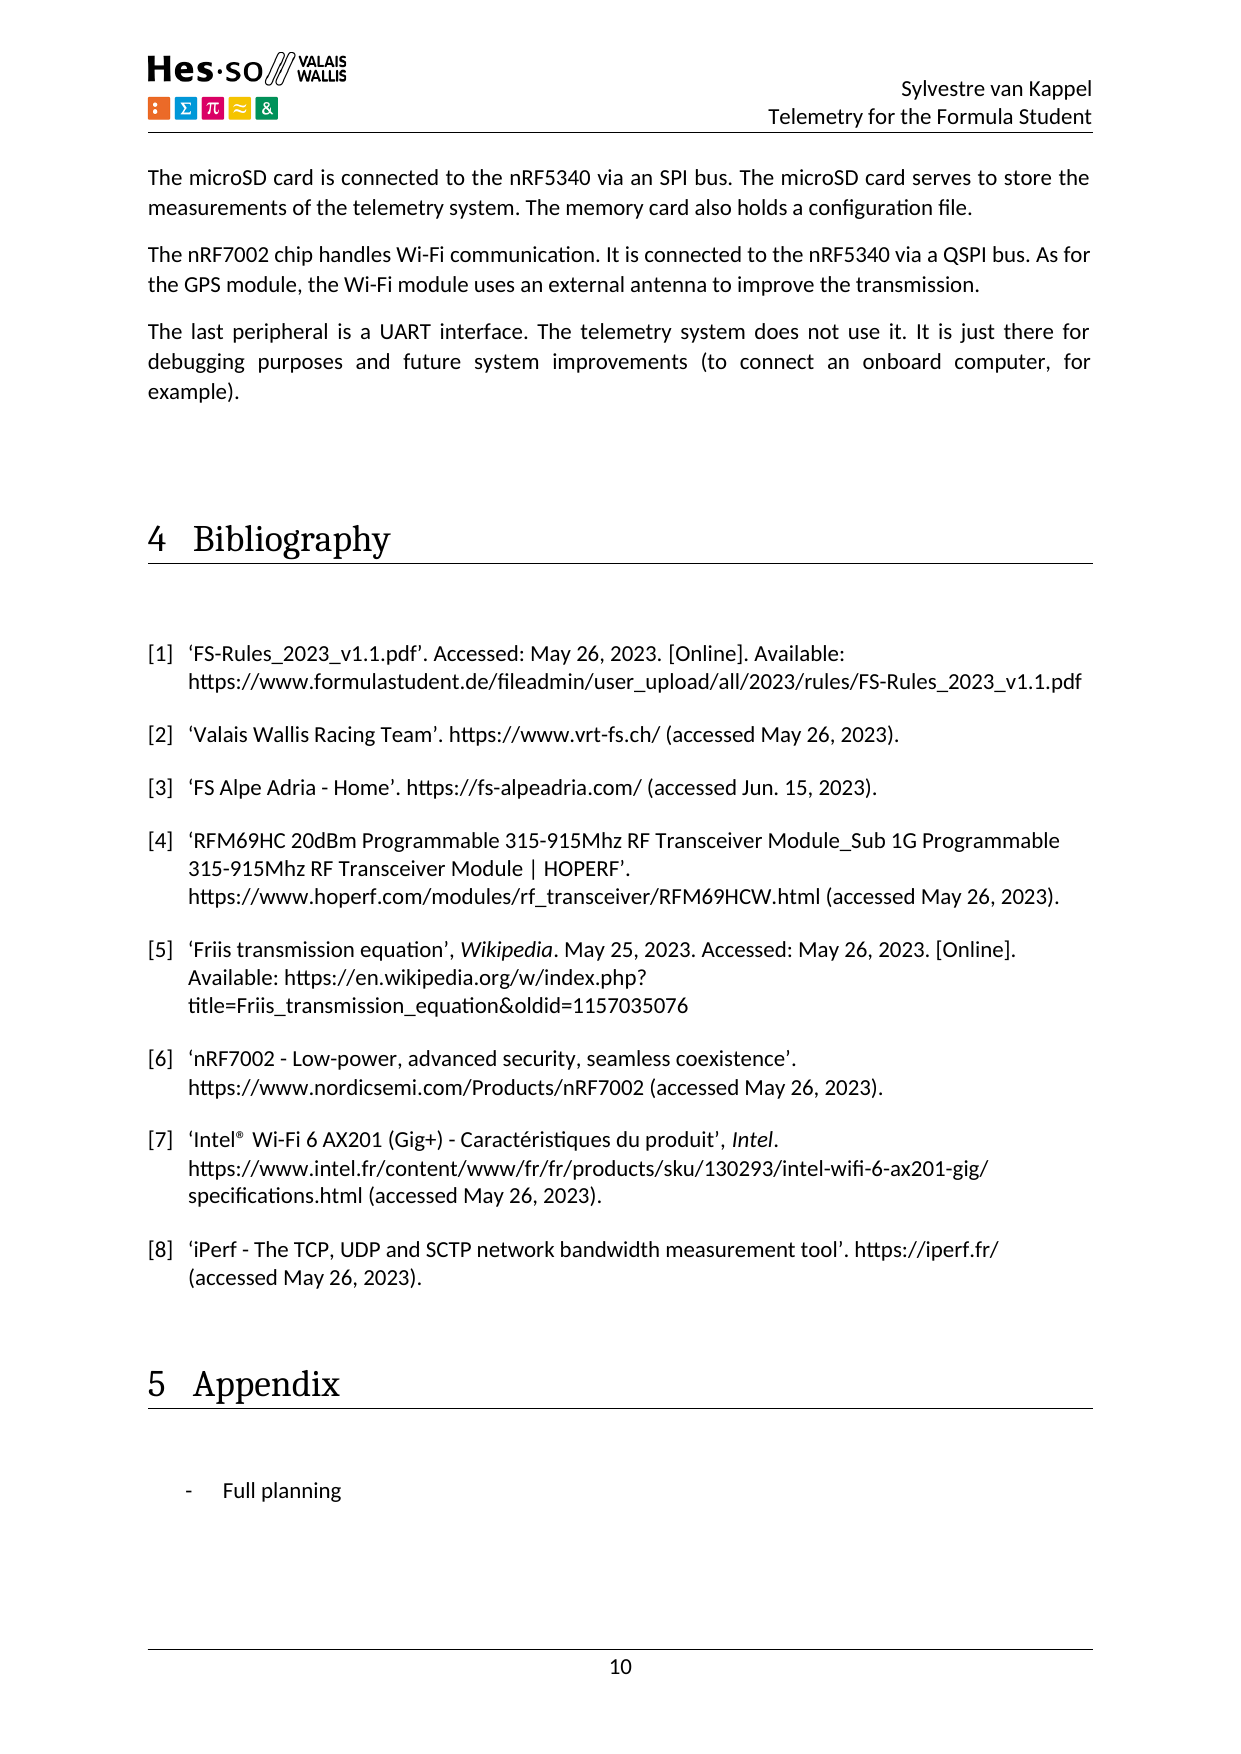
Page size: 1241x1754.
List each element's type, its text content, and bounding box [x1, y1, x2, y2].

picture [147, 52, 347, 120]
list Full planning [185, 1476, 1093, 1504]
text The nRF7002 chip handles Wi-Fi communication. It is connected to the nRF5340 via a QSPI bus. As for the GPS module, the Wi-Fi module uses an external antenna to improve the transmission. [148, 240, 1093, 298]
text The last peripheral is a UART interface. The telemetry system does not use it. It is just there for debugging purposes and future system improvements (to connect an onboard computer, for example). [148, 317, 1093, 405]
subtitle Appendix [148, 1363, 1093, 1408]
text [1] ‘FS-Rules_2023_v1.1.pdf’. Accessed: May 26, 2023. [Online]. Available: https://www.formulastudent.de/fileadmin/user_upload/all/2023/rules/FS-Rules_2023_v1.1.pdf [148, 639, 1093, 695]
text [7] ‘Intel® Wi-Fi 6 AX201 (Gig+) - Caractéristiques du produit’, Intel. https://www.intel.fr/content/www/fr/fr/products/sku/130293/intel-wifi-6-ax201-gig/specifications.html (accessed May 26, 2023). [148, 1126, 1093, 1210]
text [4] ‘RFM69HC 20dBm Programmable 315-915Mhz RF Transceiver Module_Sub 1G Programmable 315-915Mhz RF Transceiver Module | HOPERF’. https://www.hoperf.com/modules/rf_transceiver/RFM69HCW.html (accessed May 26, 2023). [148, 826, 1093, 911]
text [5] ‘Friis transmission equation’, Wikipedia. May 25, 2023. Accessed: May 26, 2023. [Online]. Available: https://en.wikipedia.org/w/index.php?title=Friis_transmission_equation&oldid=1157035076 [148, 936, 1093, 1019]
text [2] ‘Valais Wallis Racing Team’. https://www.vrt-fs.ch/ (accessed May 26, 2023). [148, 720, 1093, 748]
text [6] ‘nRF7002 - Low-power, advanced security, seamless coexistence’. https://www.nordicsemi.com/Products/nRF7002 (accessed May 26, 2023). [148, 1044, 1093, 1101]
text The microSD card is connected to the nRF5340 via an SPI bus. The microSD card serves to store the measurements of the telemetry system. The memory card also holds a configuration file. [148, 163, 1093, 221]
subtitle Bibliography [148, 518, 1093, 563]
text [8] ‘iPerf - The TCP, UDP and SCTP network bandwidth measurement tool’. https://iperf.fr/ (accessed May 26, 2023). [148, 1235, 1093, 1291]
text [3] ‘FS Alpe Adria - Home’. https://fs-alpeadria.com/ (accessed Jun. 15, 2023). [148, 773, 1093, 801]
